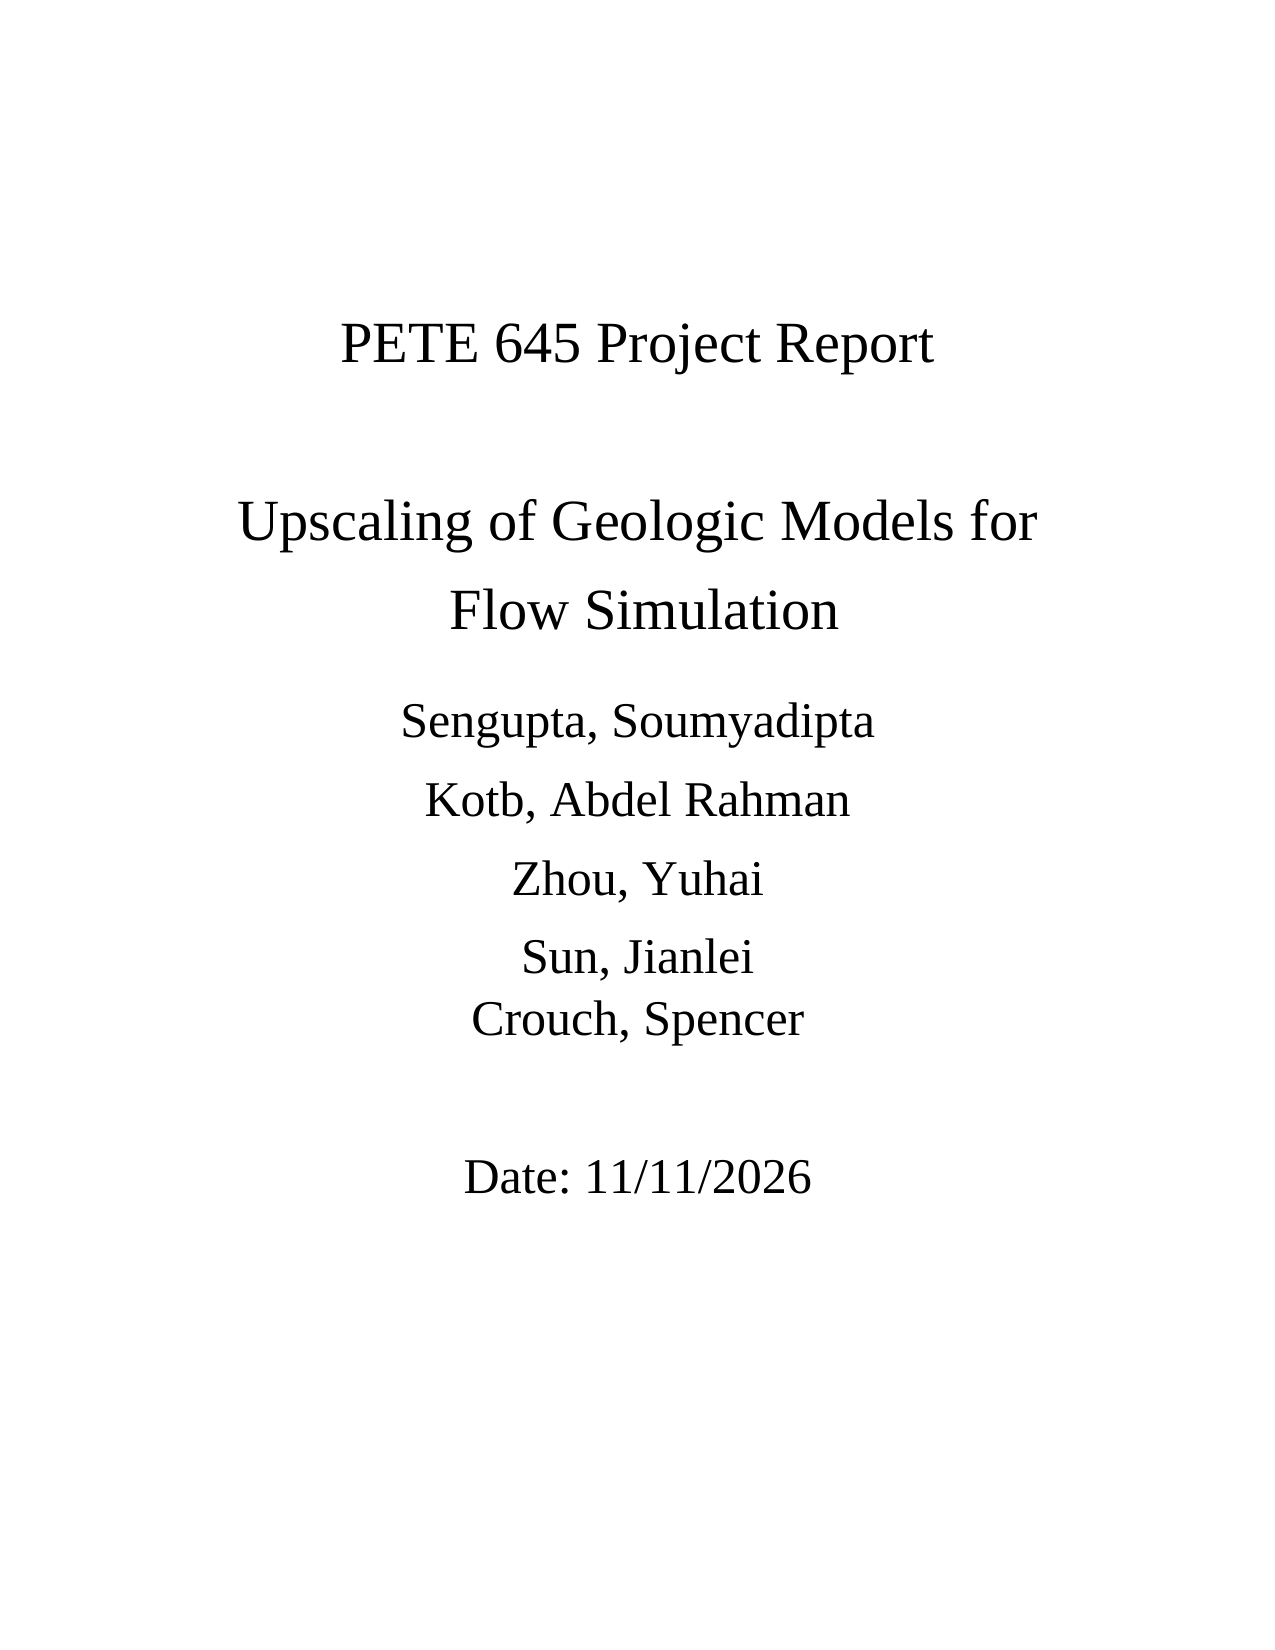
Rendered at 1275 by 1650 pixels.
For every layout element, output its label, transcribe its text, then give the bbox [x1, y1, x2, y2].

text Flow Simulation [150, 575, 1125, 672]
text Kotb, Abdel Rahman [150, 769, 1125, 827]
text Sengupta, Soumyadipta [150, 691, 1125, 748]
text Date: 12/3/2013 [150, 1147, 1125, 1204]
text Zhou, Yuhai [150, 848, 1125, 906]
text Sun, Jianlei Crouch, Spencer [150, 927, 1125, 1047]
text PETE 645 Project Report [150, 307, 1125, 374]
text Upscaling of Geologic Models for [150, 486, 1125, 553]
